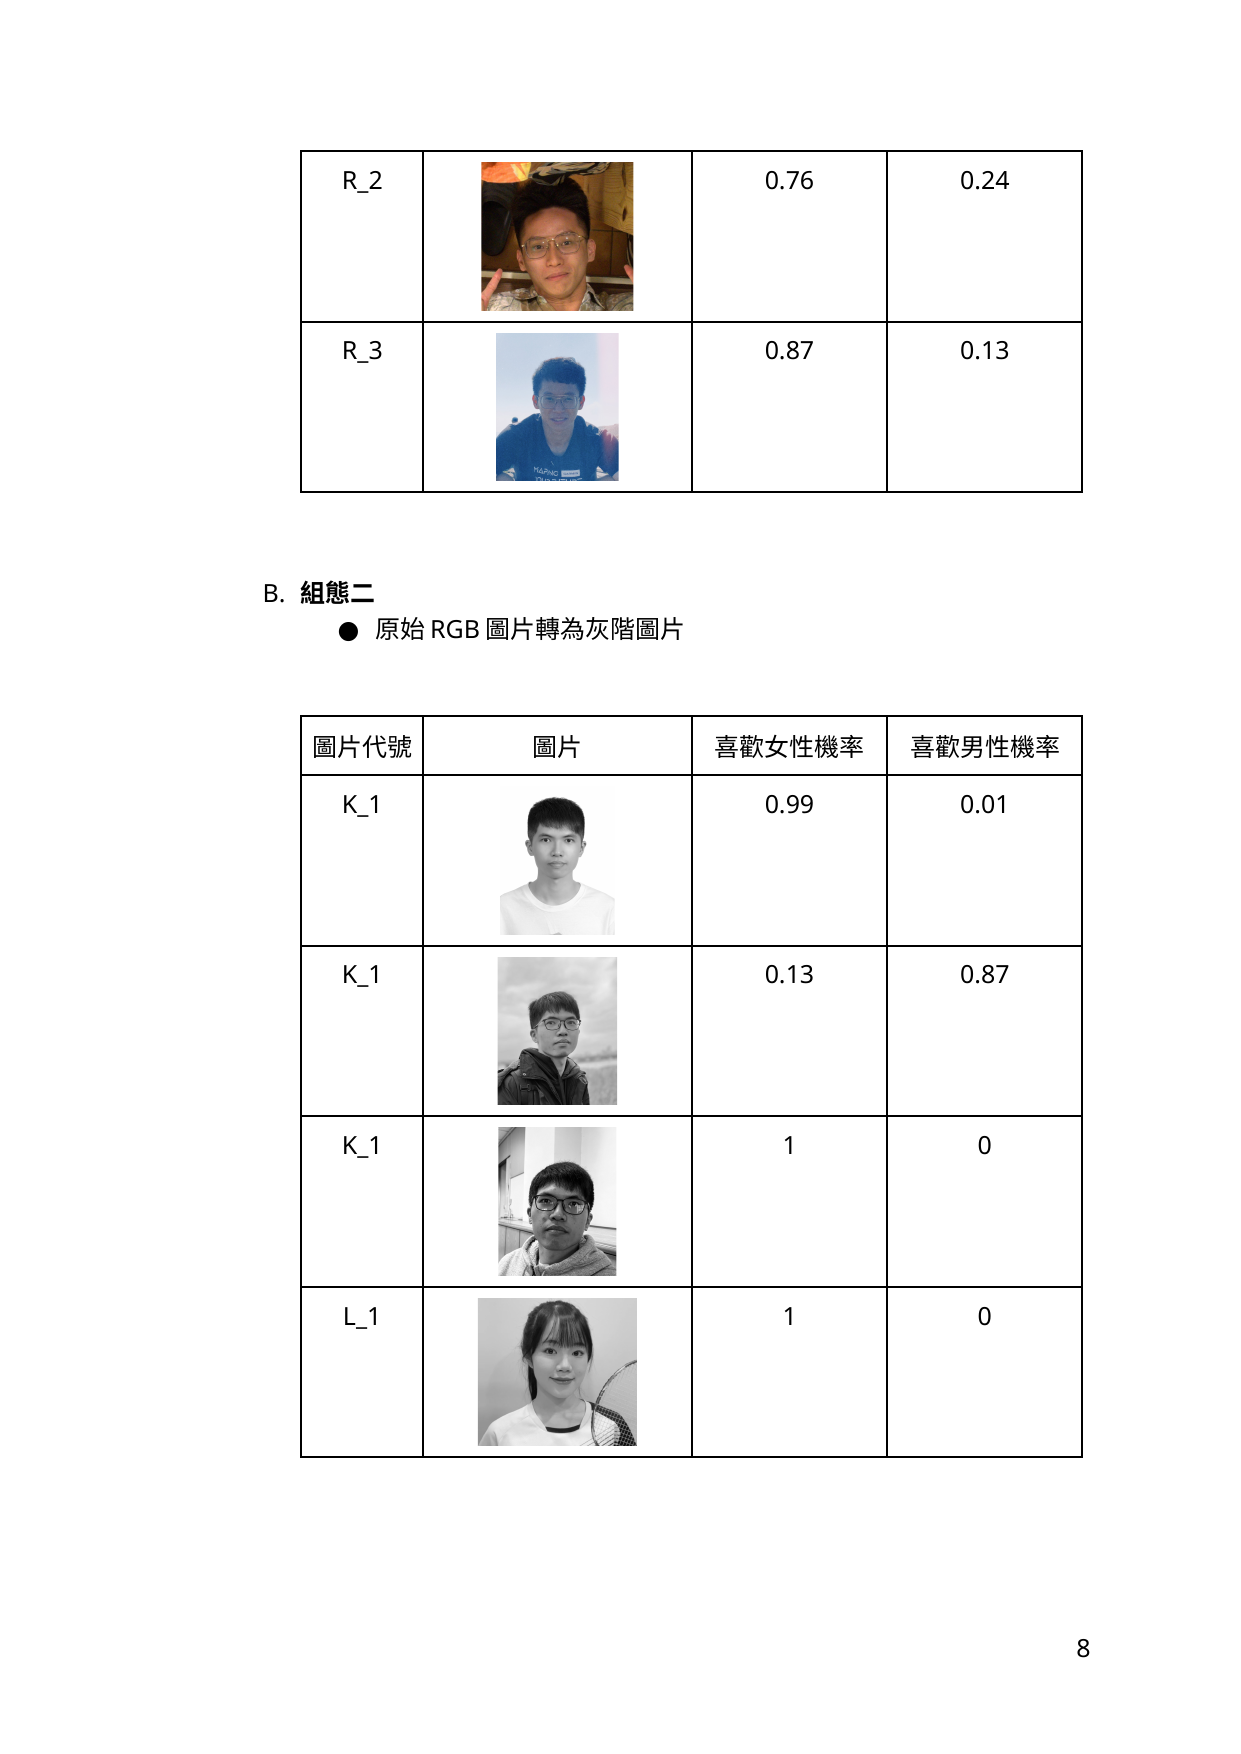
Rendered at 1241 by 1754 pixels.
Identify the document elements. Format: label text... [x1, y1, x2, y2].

table_cell K_1 [302, 776, 422, 945]
table_cell 0.01 [888, 776, 1081, 945]
table_cell [424, 947, 691, 1115]
table_cell 0.76 [693, 152, 886, 321]
table_header 喜歡男性機率 [888, 717, 1081, 774]
table_cell 1 [693, 1117, 886, 1286]
table_cell 0.13 [888, 323, 1081, 491]
table_header 喜歡女性機率 [693, 717, 886, 774]
picture [498, 1127, 617, 1276]
picture [500, 786, 615, 935]
table_header 圖片代號 [302, 717, 422, 774]
table_cell [424, 1117, 691, 1286]
picture [496, 333, 619, 481]
table_cell 0.13 [693, 947, 886, 1115]
table_cell 0 [888, 1288, 1081, 1456]
table_cell 0 [888, 1117, 1081, 1286]
table_cell R_2 [302, 152, 422, 321]
table_cell K_1 [302, 1117, 422, 1286]
list 原始RGB圖片轉為灰階圖片 [337, 609, 1090, 646]
table_cell 1 [693, 1288, 886, 1456]
table_cell [424, 1288, 691, 1456]
picture [477, 1298, 637, 1446]
table_cell [424, 152, 691, 321]
table_cell 0.24 [888, 152, 1081, 321]
table_cell [424, 323, 691, 491]
table_cell L_1 [302, 1288, 422, 1456]
picture [481, 162, 634, 311]
table_cell 0.87 [888, 947, 1081, 1115]
table_cell R_3 [302, 323, 422, 491]
table_cell 0.99 [693, 776, 886, 945]
table_header 圖片 [424, 717, 691, 774]
table_cell K_1 [302, 947, 422, 1115]
table_cell [424, 776, 691, 945]
table_cell 0.87 [693, 323, 886, 491]
picture [497, 957, 618, 1105]
subtitle 組態二 [262, 573, 1090, 609]
